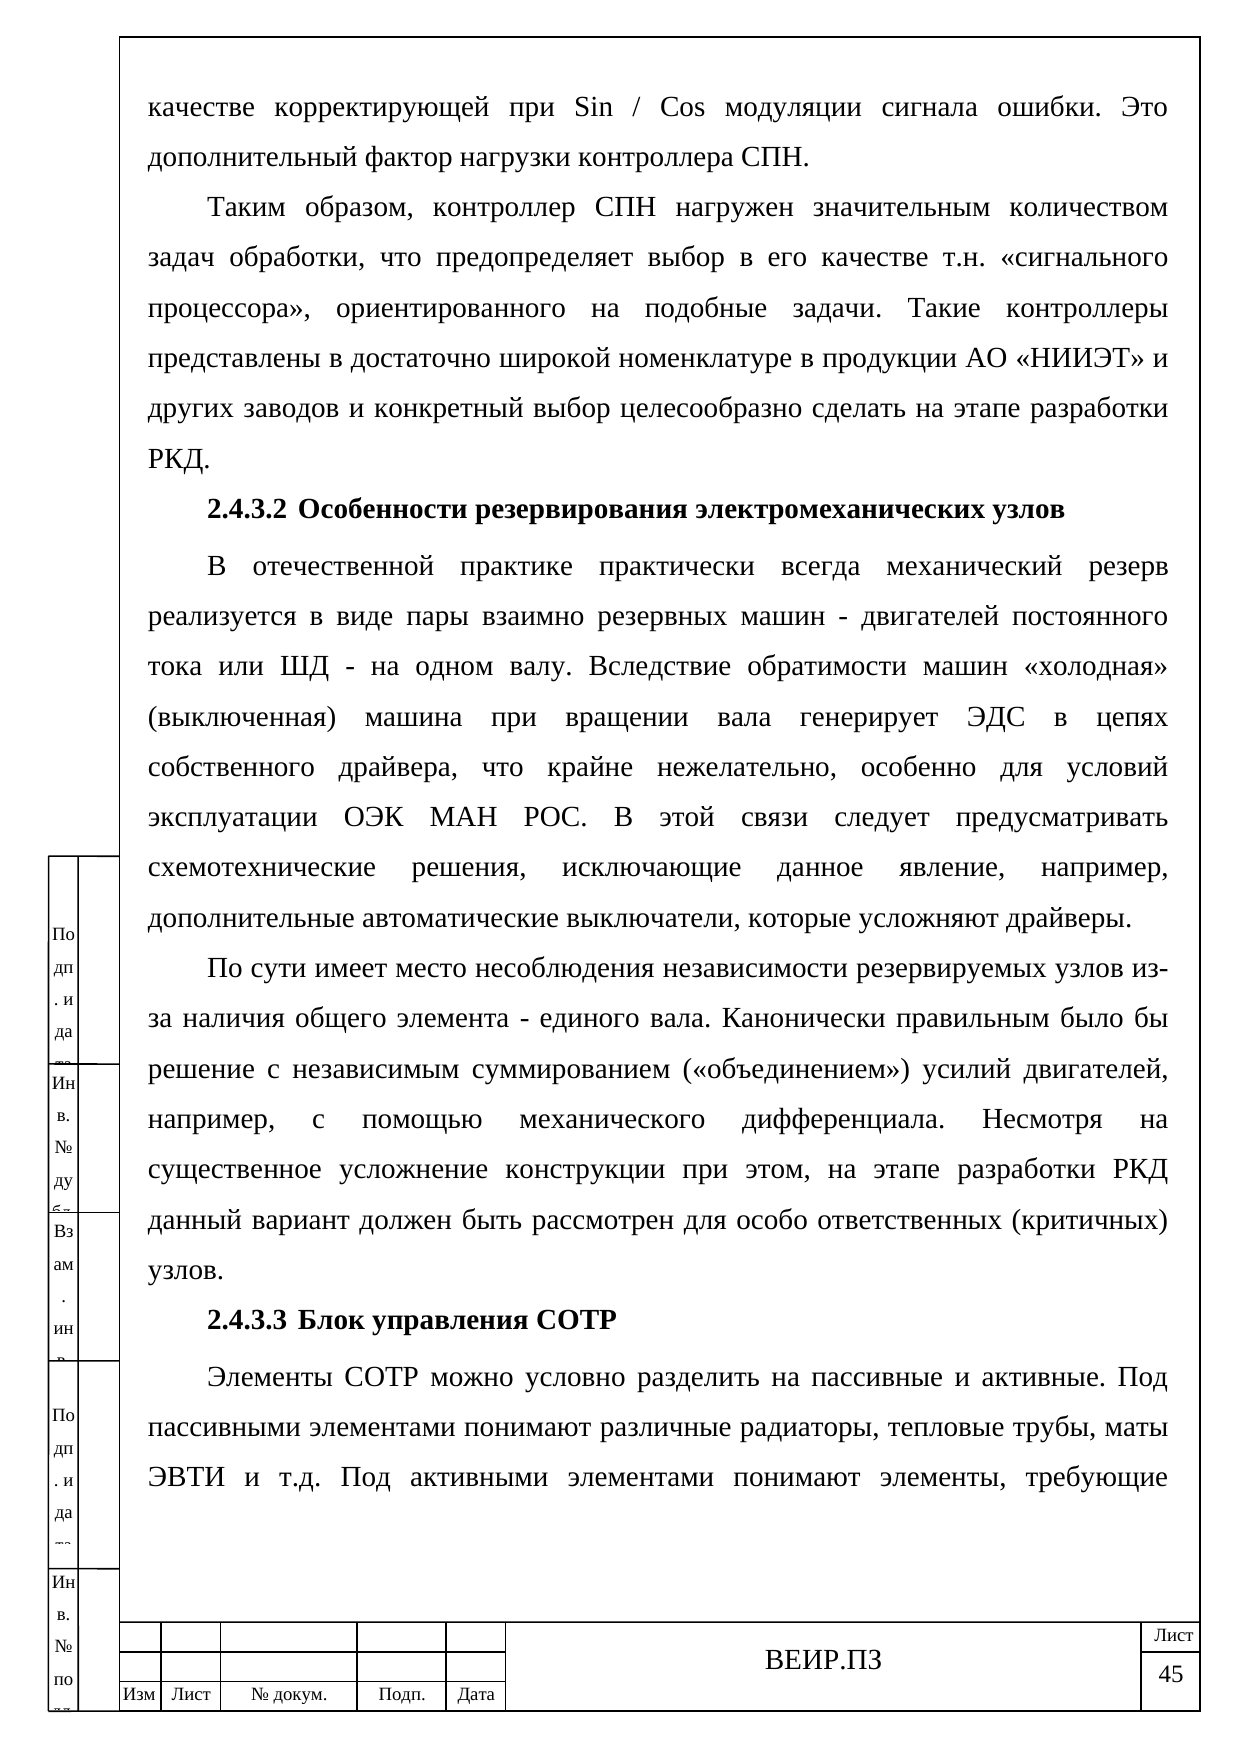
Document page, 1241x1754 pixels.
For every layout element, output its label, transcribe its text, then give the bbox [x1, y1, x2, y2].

text По сути имеет место несоблюдения независимости резервируемых узлов из-за наличия общего элемента - единого вала. Канонически правильным было бы решение с независимым суммированием («объединением») усилий двигателей, например, с помощью механического дифференциала. Несмотря на существенное усложнение конструкции при этом, на этапе разработки РКД данный вариант должен быть рассмотрен для особо ответственных (критичных) узлов. [148, 950, 1169, 1286]
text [148, 89, 1169, 172]
text Таким образом, контроллер СПН нагружен значительным количеством задач обработки, что предопределяет выбор в его качестве т.н. «сигнального процессора», ориентированного на подобные задачи. Такие контроллеры представлены в достаточно широкой номенклатуре в продукции АО «НИИЭТ» и других заводов и конкретный выбор целесообразно сделать на этапе разработки РКД. [148, 189, 1169, 474]
text В отечественной практике практически всегда механический резерв реализуется в виде пары взаимно резервных машин - двигателей постоянного тока или ШД - на одном валу. Вследствие обратимости машин «холодная» (выключенная) машина при вращении вала генерирует ЭДС в цепях собственного драйвера, что крайне нежелательно, особенно для условий эксплуатации ОЭК МАН РОС. В этой связи следует предусматривать схемотехнические решения, исключающие данное явление, например, дополнительные автоматические выключатели, которые усложняют драйверы. [148, 548, 1169, 933]
subtitle Блок управления СОТР [148, 1302, 1169, 1336]
subtitle Особенности резервирования электромеханических узлов [148, 491, 1169, 525]
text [148, 1359, 1169, 1493]
